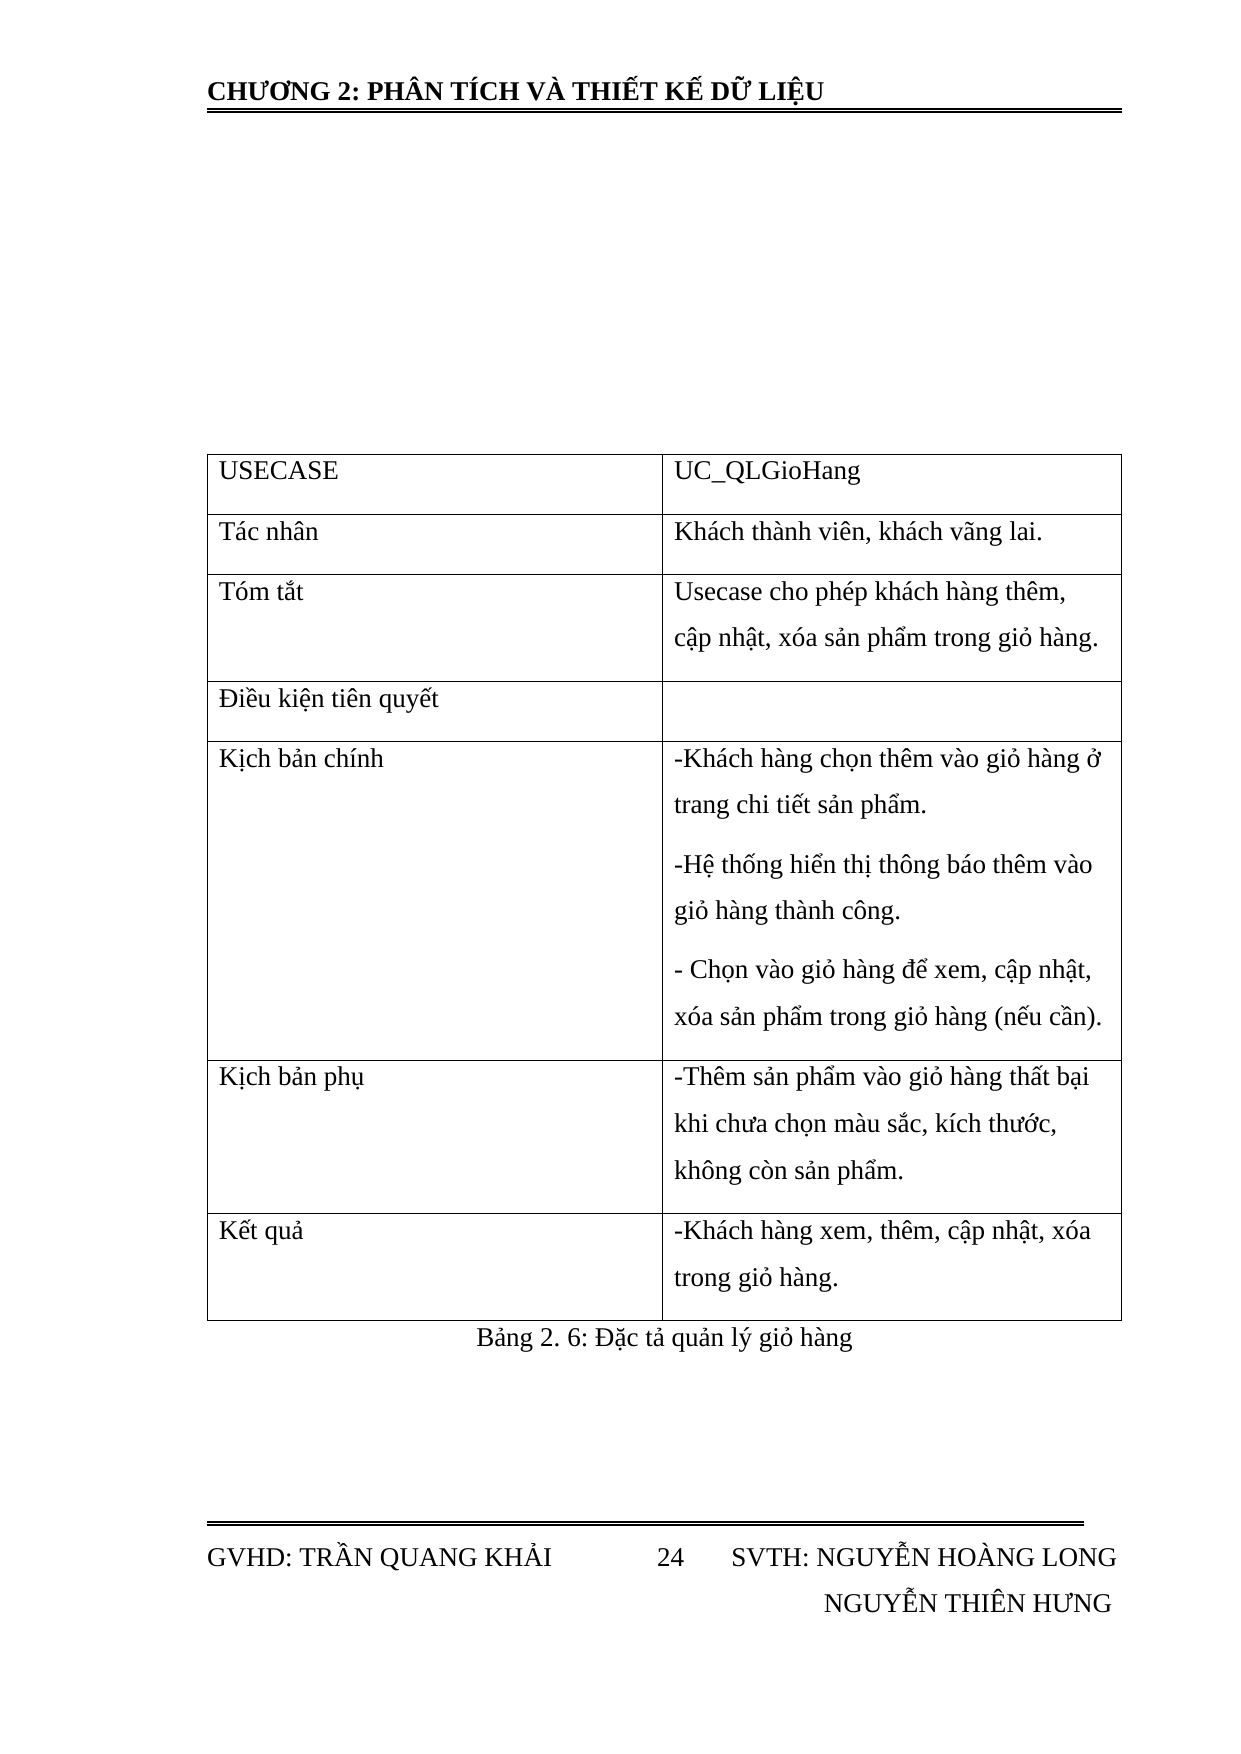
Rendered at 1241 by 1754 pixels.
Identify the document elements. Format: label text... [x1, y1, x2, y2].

table_cell [663, 682, 1121, 741]
table_cell Tác nhân [208, 515, 662, 574]
table_cell -Khách hàng xem, thêm, cập nhật, xóa trong giỏ hàng. [663, 1214, 1121, 1320]
text Bảng 2. 6: Đặc tả quản lý giỏ hàng [207, 1321, 1122, 1352]
table_header USECASE [208, 455, 662, 514]
table_cell Kết quả [208, 1214, 662, 1320]
table_cell -Khách hàng chọn thêm vào giỏ hàng ở trang chi tiết sản phẩm. -Hệ thống hiển thị thông báo thêm vào giỏ hàng thành công. - Chọn vào giỏ hàng để xem, cập nhật, xóa sản phẩm trong giỏ hàng (nếu cần). [663, 742, 1121, 1059]
table_cell Kịch bản phụ [208, 1061, 662, 1213]
table_header UC_QLGioHang [663, 455, 1121, 514]
table_cell Usecase cho phép khách hàng thêm, cập nhật, xóa sản phẩm trong giỏ hàng. [663, 575, 1121, 681]
table_cell Khách thành viên, khách vãng lai. [663, 515, 1121, 574]
table_cell Điều kiện tiên quyết [208, 682, 662, 741]
table_cell Kịch bản chính [208, 742, 662, 1059]
table_cell -Thêm sản phẩm vào giỏ hàng thất bại khi chưa chọn màu sắc, kích thước, không còn sản phẩm. [663, 1061, 1121, 1213]
table_cell Tóm tắt [208, 575, 662, 681]
